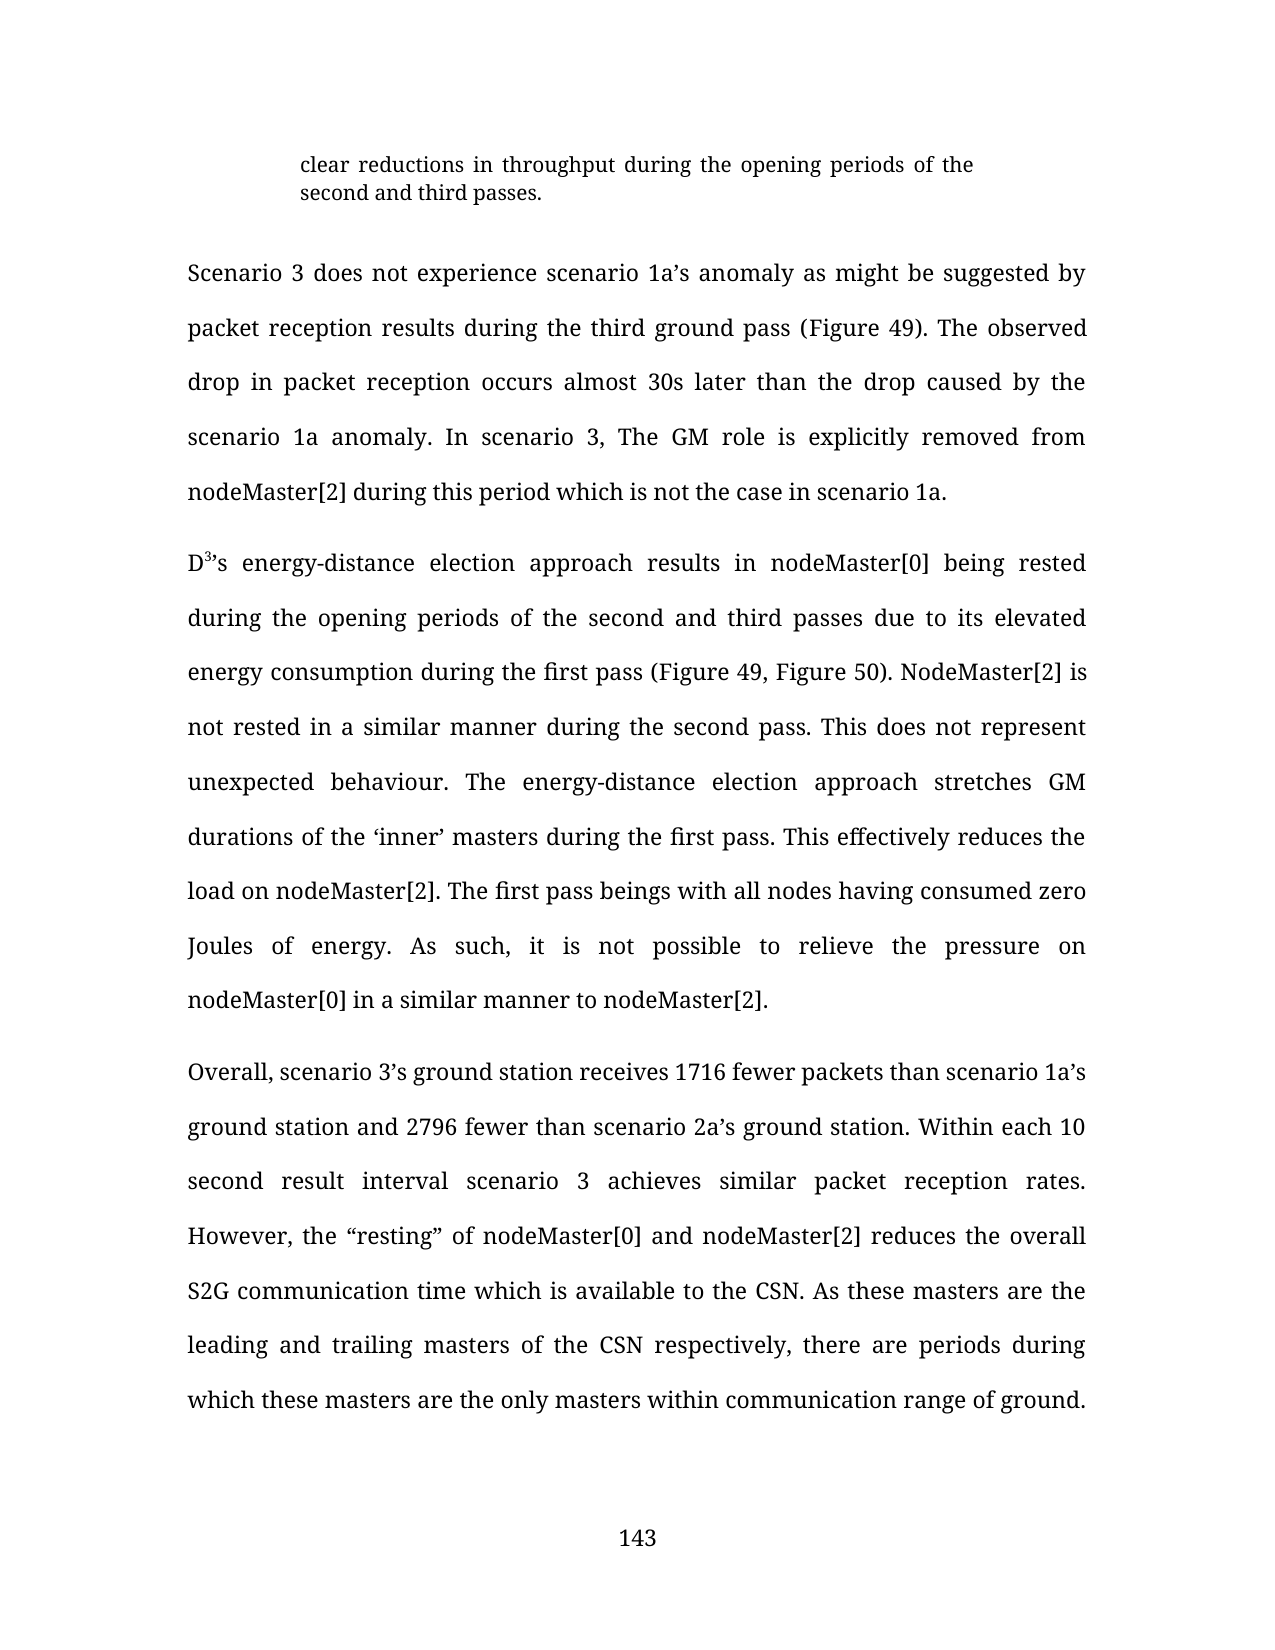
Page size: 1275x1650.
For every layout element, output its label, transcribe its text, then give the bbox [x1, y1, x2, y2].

text D3’s energy-distance election approach results in nodeMaster[0] being rested during the opening periods of the second and third passes due to its elevated energy consumption during the first pass (Figure 49, Figure 50). NodeMaster[2] is not rested in a similar manner during the second pass. This does not represent unexpected behaviour. The energy-distance election approach stretches GM durations of the ‘inner’ masters during the first pass. This effectively reduces the load on nodeMaster[2]. The first pass beings with all nodes having consumed zero Joules of energy. As such, it is not possible to relieve the pressure on nodeMaster[0] in a similar manner to nodeMaster[2]. [187, 547, 1087, 1016]
text Scenario 3 does not experience scenario 1a’s anomaly as might be suggested by packet reception results during the third ground pass (Figure 49). The observed drop in packet reception occurs almost 30s later than the drop caused by the scenario 1a anomaly. In scenario 3, The GM role is explicitly removed from nodeMaster[2] during this period which is not the case in scenario 1a. [187, 257, 1087, 507]
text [300, 150, 975, 207]
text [187, 1056, 1087, 1415]
